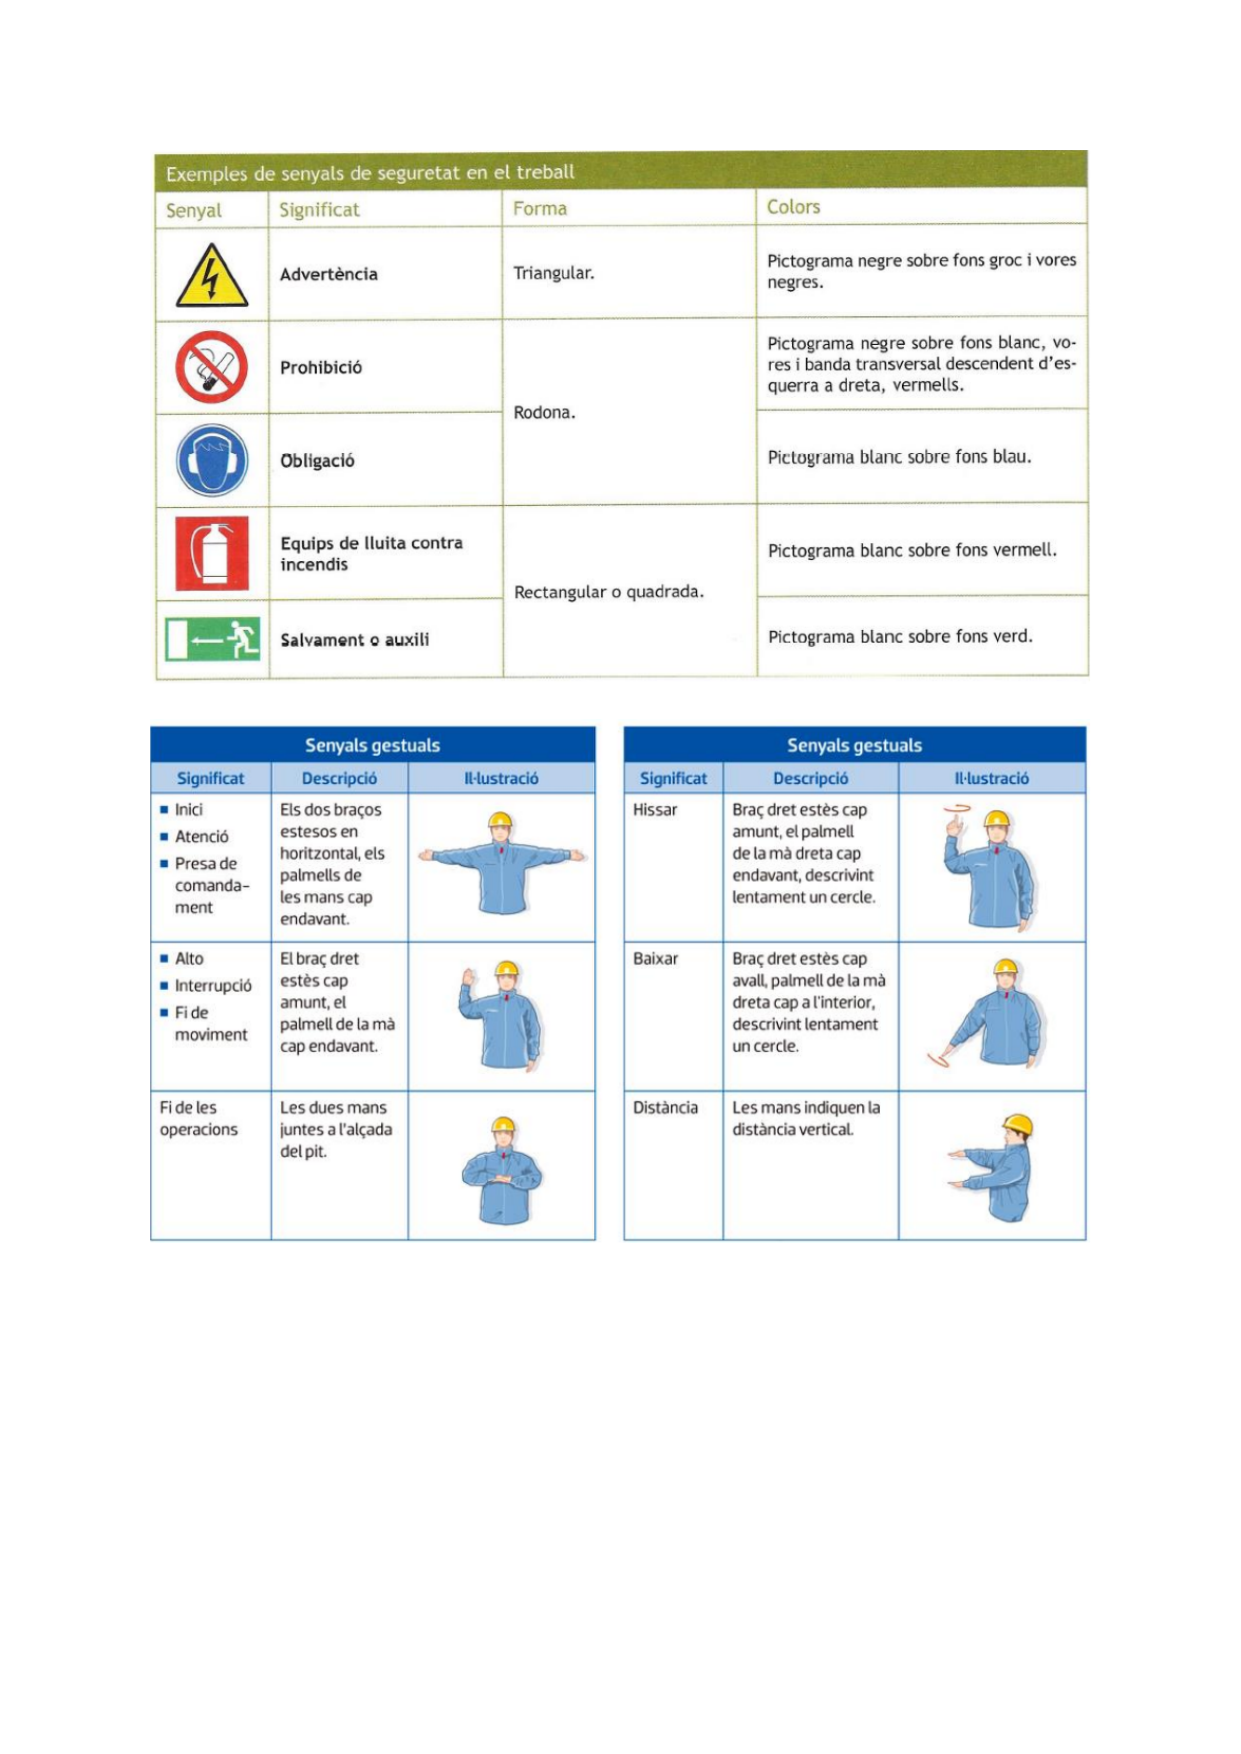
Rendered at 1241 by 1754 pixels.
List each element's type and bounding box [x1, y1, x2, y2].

picture [150, 150, 1091, 684]
picture [150, 719, 1091, 1243]
